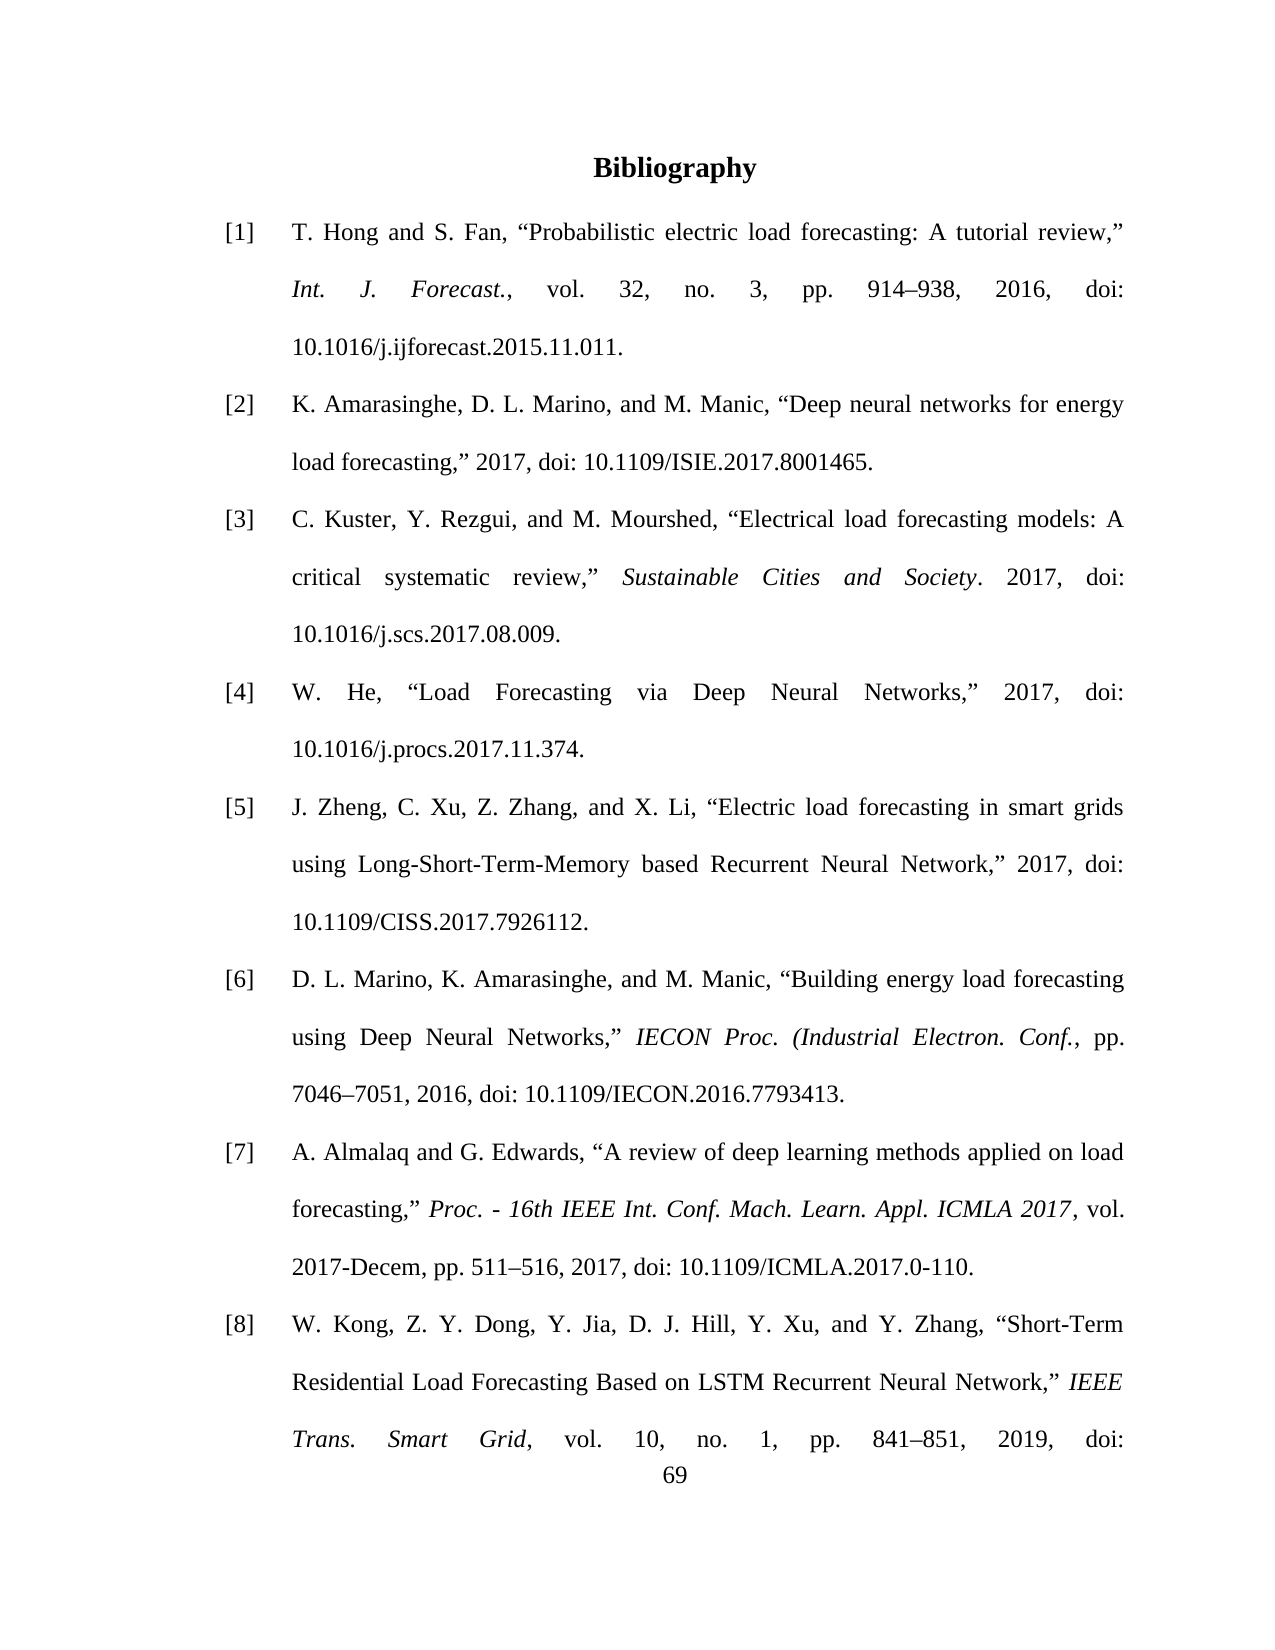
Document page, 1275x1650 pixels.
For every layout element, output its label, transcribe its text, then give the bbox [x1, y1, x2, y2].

text [3] C. Kuster, Y. Rezgui, and M. Mourshed, “Electrical load forecasting models: A critical systematic review,” Sustainable Cities and Society. 2017, doi: 10.1016/j.scs.2017.08.009. [225, 504, 1125, 648]
text [5] J. Zheng, C. Xu, Z. Zhang, and X. Li, “Electric load forecasting in smart grids using Long-Short-Term-Memory based Recurrent Neural Network,” 2017, doi: 10.1109/CISS.2017.7926112. [225, 792, 1125, 936]
text [4] W. He, “Load Forecasting via Deep Neural Networks,” 2017, doi: 10.1016/j.procs.2017.11.374. [225, 677, 1125, 763]
text [6] D. L. Marino, K. Amarasinghe, and M. Manic, “Building energy load forecasting using Deep Neural Networks,” IECON Proc. (Industrial Electron. Conf., pp. 7046–7051, 2016, doi: 10.1109/IECON.2016.7793413. [225, 964, 1125, 1108]
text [225, 1309, 1125, 1453]
text Bibliography [225, 150, 1125, 183]
text [1] T. Hong and S. Fan, “Probabilistic electric load forecasting: A tutorial review,” Int. J. Forecast., vol. 32, no. 3, pp. 914–938, 2016, doi: 10.1016/j.ijforecast.2015.11.011. [225, 217, 1125, 361]
text [2] K. Amarasinghe, D. L. Marino, and M. Manic, “Deep neural networks for energy load forecasting,” 2017, doi: 10.1109/ISIE.2017.8001465. [225, 389, 1125, 476]
text [7] A. Almalaq and G. Edwards, “A review of deep learning methods applied on load forecasting,” Proc. - 16th IEEE Int. Conf. Mach. Learn. Appl. ICMLA 2017, vol. 2017-Decem, pp. 511–516, 2017, doi: 10.1109/ICMLA.2017.0-110. [225, 1137, 1125, 1281]
